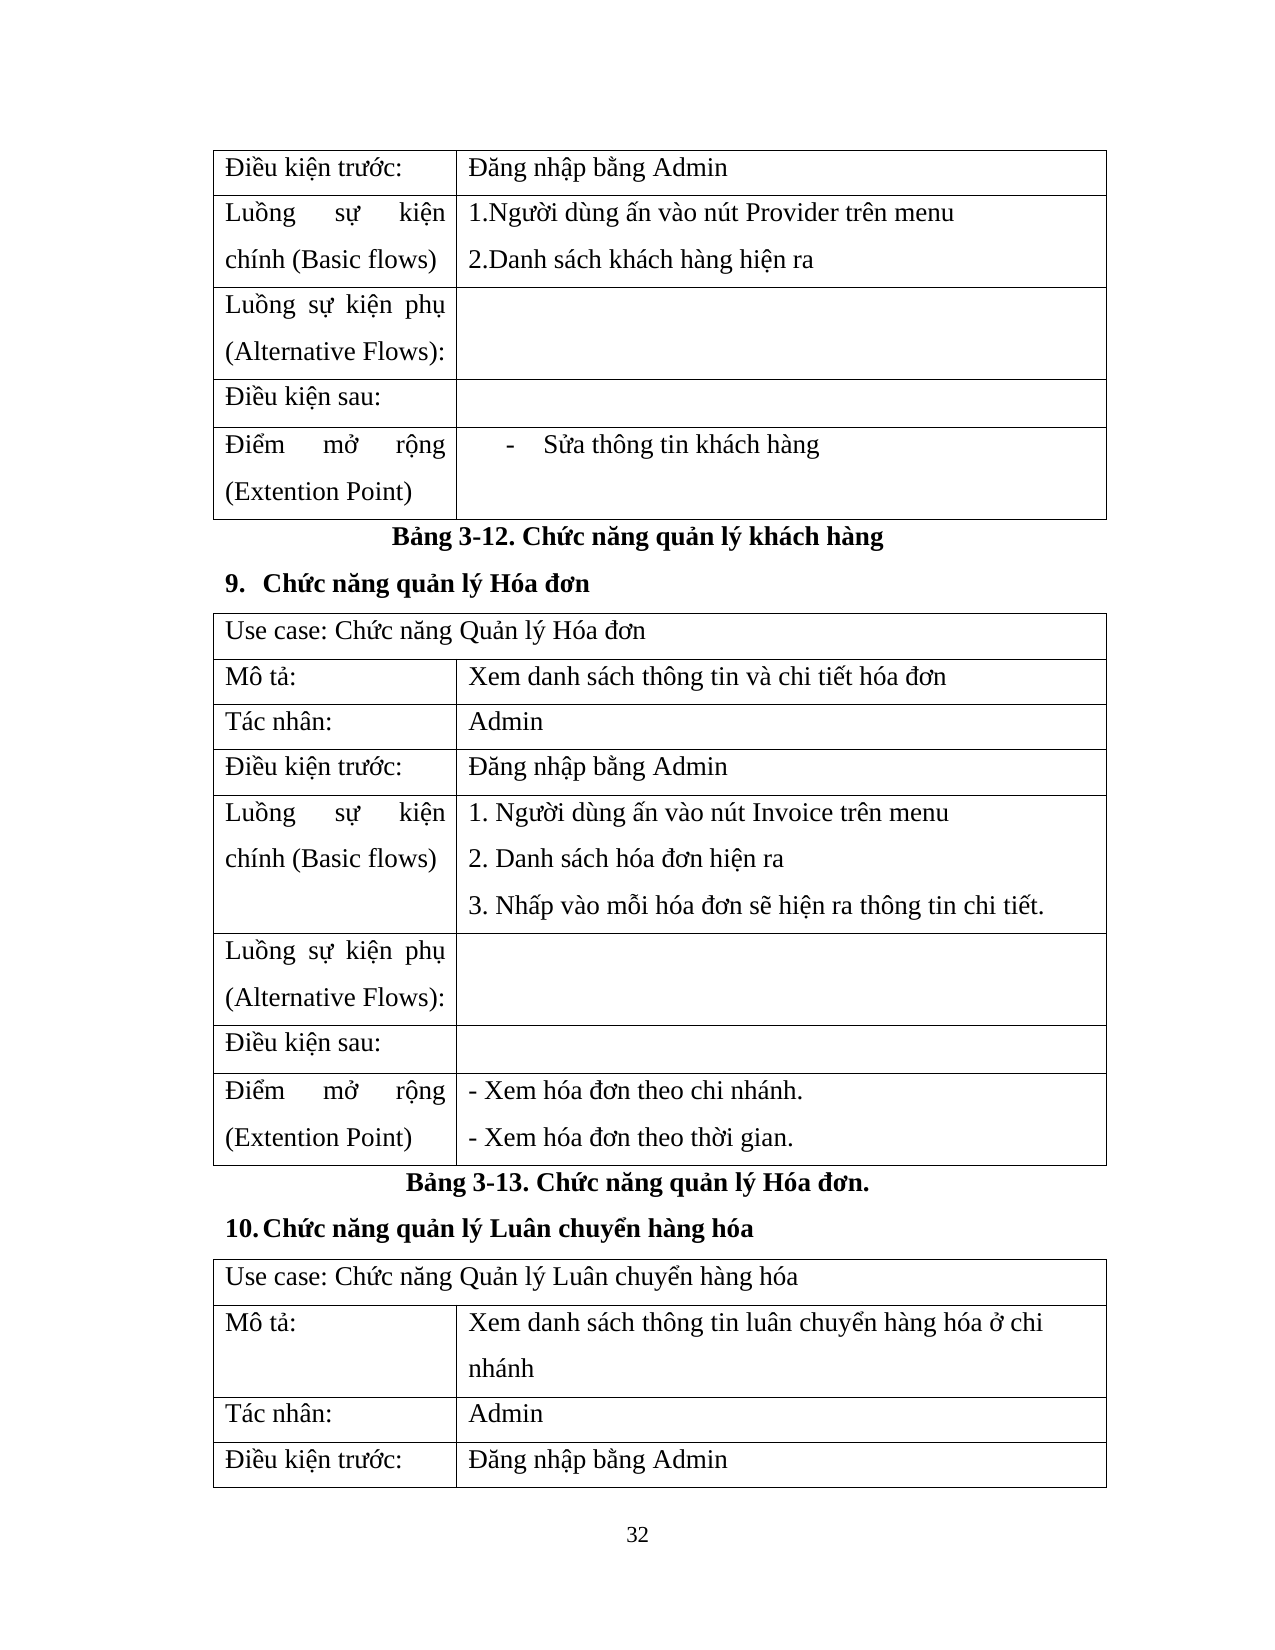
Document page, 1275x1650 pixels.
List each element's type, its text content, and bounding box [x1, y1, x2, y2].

list Chức năng quản lý Hóa đơn [225, 567, 1125, 598]
table_cell Sửa thông tin khách hàng [457, 428, 1106, 519]
table_cell - Xem hóa đơn theo chi nhánh. - Xem hóa đơn theo thời gian. [457, 1074, 1106, 1165]
table_cell Điều kiện sau: [214, 380, 456, 427]
table_cell Luồng sự kiện chính (Basic flows) [214, 196, 456, 287]
table_cell Đăng nhập bằng Admin [457, 750, 1106, 794]
table_cell Đăng nhập bằng Admin [457, 151, 1106, 195]
list Chức năng quản lý Luân chuyển hàng hóa [225, 1213, 1125, 1244]
text Bảng 3-12. Chức năng quản lý khách hàng [150, 520, 1125, 551]
table_cell Mô tả: [214, 660, 456, 704]
table_cell 1. Người dùng ấn vào nút Invoice trên menu 2. Danh sách hóa đơn hiện ra 3. Nhấp vào mỗi hóa đơn sẽ hiện ra thông tin chi tiết. [457, 796, 1106, 933]
table_cell Điểm mở rộng (Extention Point) [214, 428, 456, 519]
table_cell [457, 380, 1106, 427]
table_cell Admin [457, 705, 1106, 749]
table_cell Điều kiện trước: [214, 151, 456, 195]
table_cell Xem danh sách thông tin và chi tiết hóa đơn [457, 660, 1106, 704]
table_cell Xem danh sách thông tin luân chuyển hàng hóa ở chi nhánh [457, 1306, 1106, 1397]
table_header Use case: Chức năng Quản lý Luân chuyển hàng hóa [214, 1260, 1106, 1304]
text Bảng 3-13. Chức năng quản lý Hóa đơn. [150, 1166, 1125, 1197]
table_cell Admin [457, 1398, 1106, 1442]
table_cell [457, 1026, 1106, 1073]
table_cell Điểm mở rộng (Extention Point) [214, 1074, 456, 1165]
table_cell Đăng nhập bằng Admin [457, 1443, 1106, 1487]
table_cell Mô tả: [214, 1306, 456, 1397]
table_cell [457, 288, 1106, 379]
table_cell Tác nhân: [214, 1398, 456, 1442]
table_cell Luồng sự kiện chính (Basic flows) [214, 796, 456, 933]
table_cell Điều kiện trước: [214, 1443, 456, 1487]
table_cell [457, 934, 1106, 1025]
table_cell Tác nhân: [214, 705, 456, 749]
table_cell 1.Người dùng ấn vào nút Provider trên menu 2.Danh sách khách hàng hiện ra [457, 196, 1106, 287]
table_cell Luồng sự kiện phụ (Alternative Flows): [214, 288, 456, 379]
table_cell Điều kiện sau: [214, 1026, 456, 1073]
table_header Use case: Chức năng Quản lý Hóa đơn [214, 614, 1106, 659]
table_cell Luồng sự kiện phụ (Alternative Flows): [214, 934, 456, 1025]
table_cell Điều kiện trước: [214, 750, 456, 794]
